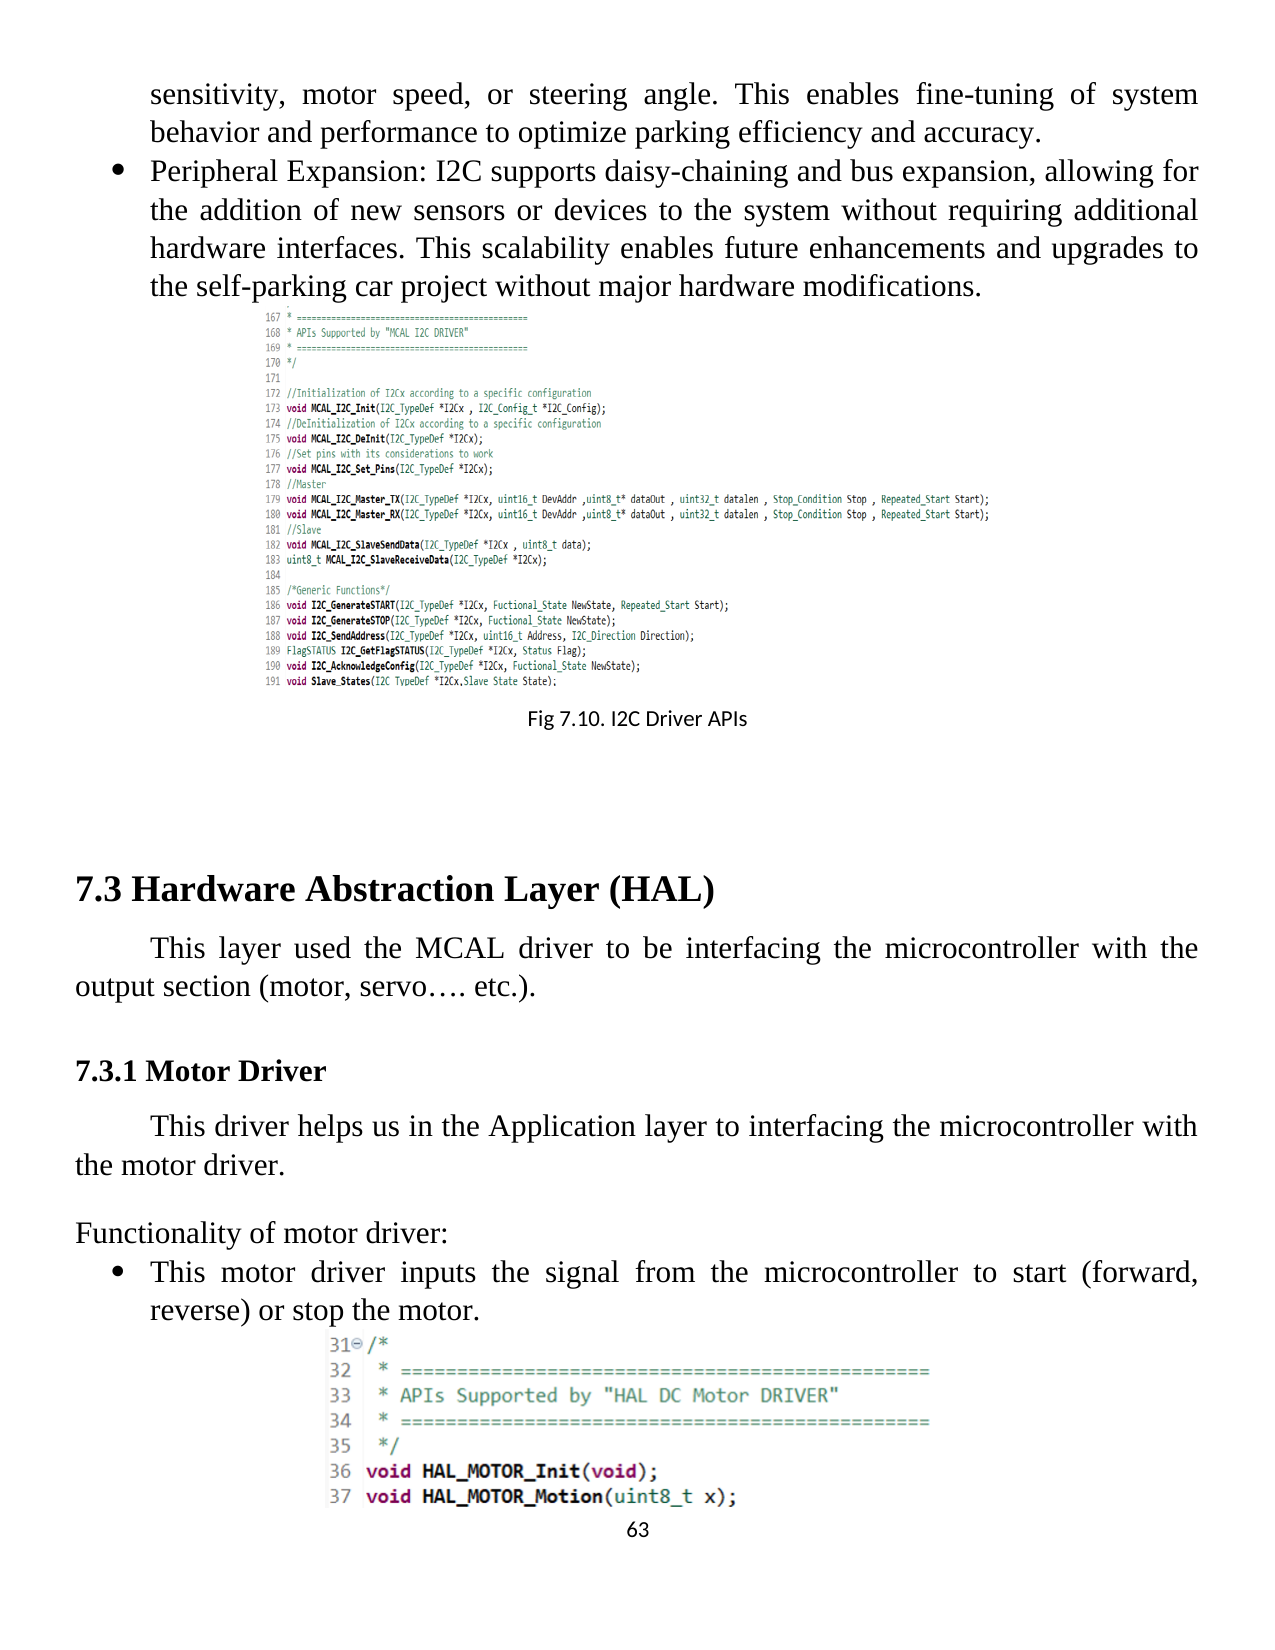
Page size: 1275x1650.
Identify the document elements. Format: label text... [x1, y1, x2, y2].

list Peripheral Expansion: I2C supports daisy-chaining and bus expansion, allowing for the addition of new sensors or devices to the system without requiring additional hardware interfaces. This scalability enables future enhancements and upgrades to the self-parking car project without major hardware modifications. [112, 152, 1200, 303]
picture [265, 306, 1010, 686]
text This driver helps us in the Application layer to interfacing the microcontroller with the motor driver. [75, 1108, 1200, 1182]
text 7.3.1 Motor Driver [75, 1052, 1200, 1088]
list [112, 75, 1200, 149]
text This layer used the MCAL driver to be interfacing the microcontroller with the output section (motor, servo…. etc.). [75, 929, 1200, 1003]
picture [325, 1329, 951, 1508]
text Fig 7.10. I2C Driver APIs [75, 704, 1200, 733]
text 7.3 Hardware Abstraction Layer (HAL) [75, 866, 1200, 909]
text Functionality of motor driver: [75, 1214, 1200, 1250]
list This motor driver inputs the signal from the microcontroller to start (forward, reverse) or stop the motor. [112, 1253, 1200, 1327]
